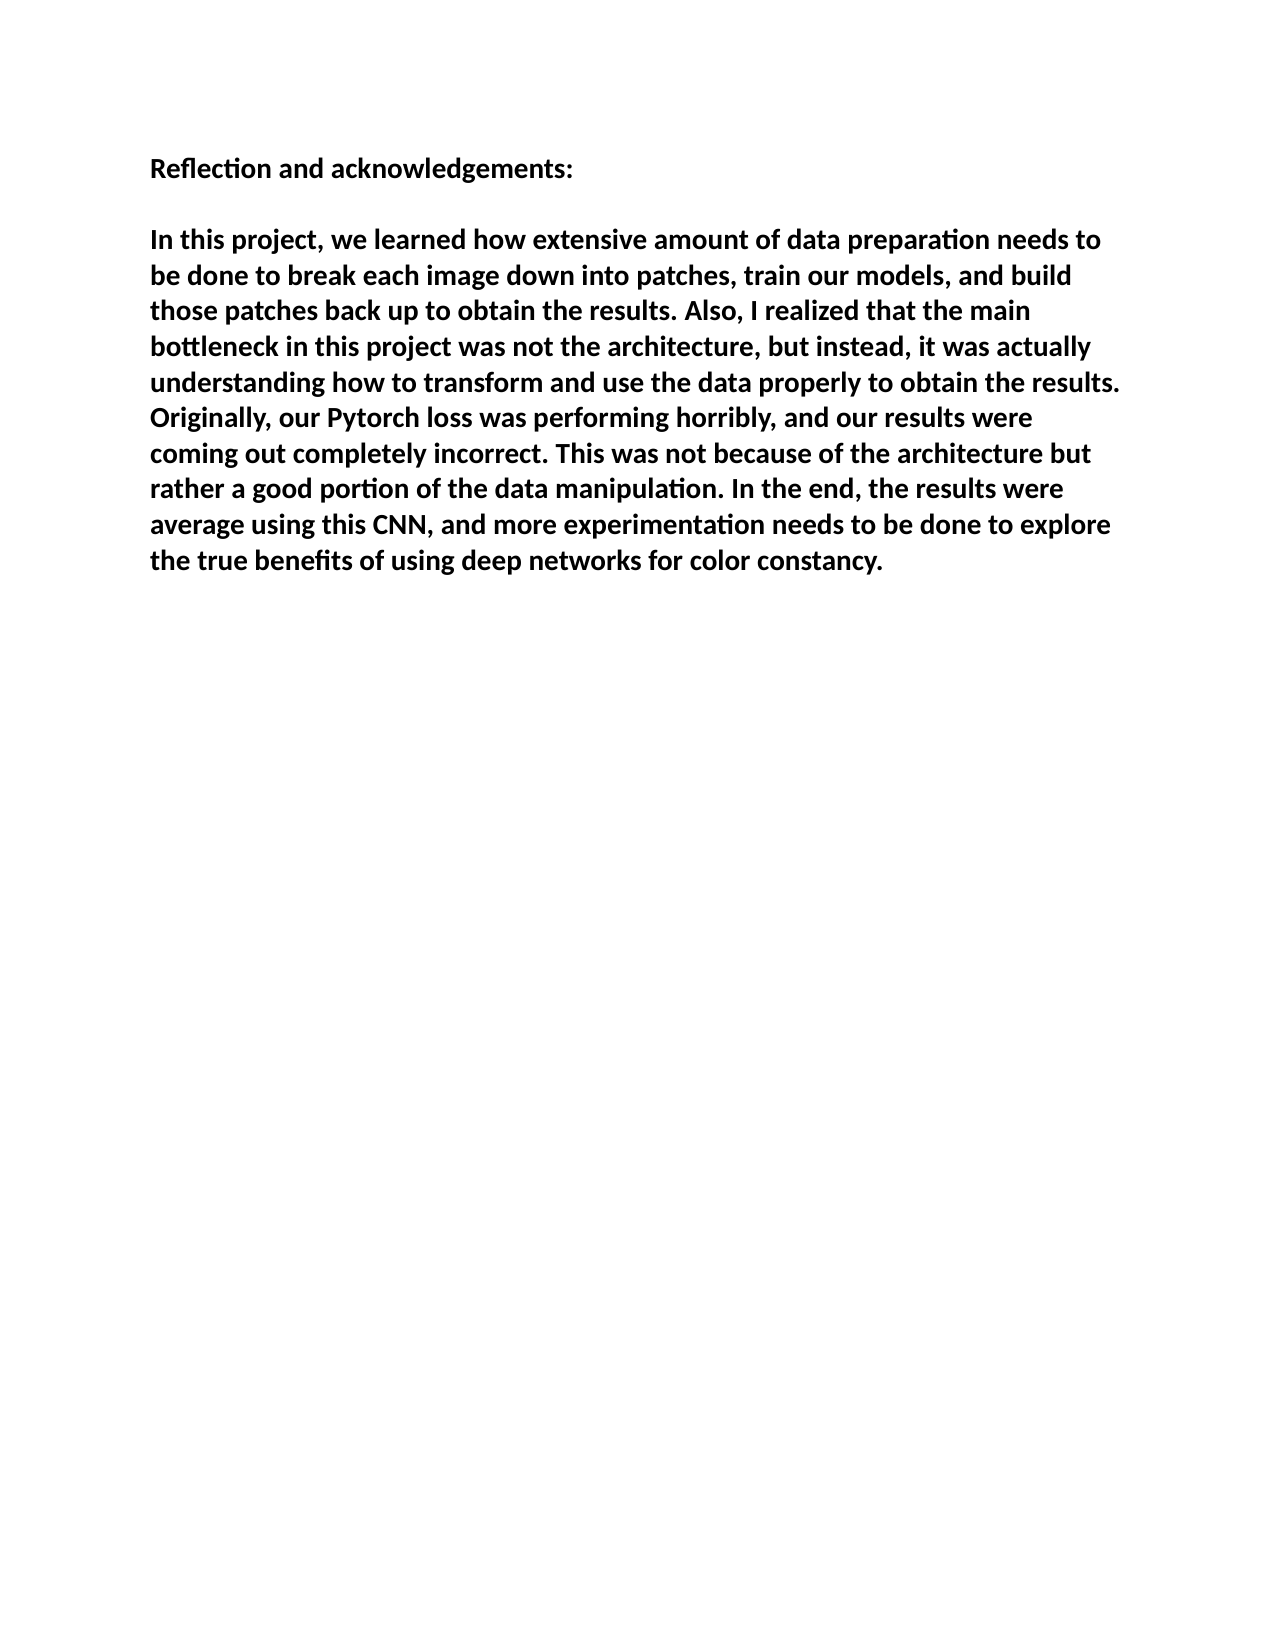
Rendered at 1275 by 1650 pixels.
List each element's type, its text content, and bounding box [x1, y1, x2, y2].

text Reflection and acknowledgements: [150, 150, 1125, 186]
text In this project, we learned how extensive amount of data preparation needs to be done to break each image down into patches, train our models, and build those patches back up to obtain the results. Also, I realized that the main bottleneck in this project was not the architecture, but instead, it was actually understanding how to transform and use the data properly to obtain the results. Originally, our Pytorch loss was performing horribly, and our results were coming out completely incorrect. This was not because of the architecture but rather a good portion of the data manipulation. In the end, the results were average using this CNN, and more experimentation needs to be done to explore the true benefits of using deep networks for color constancy. [150, 221, 1125, 577]
